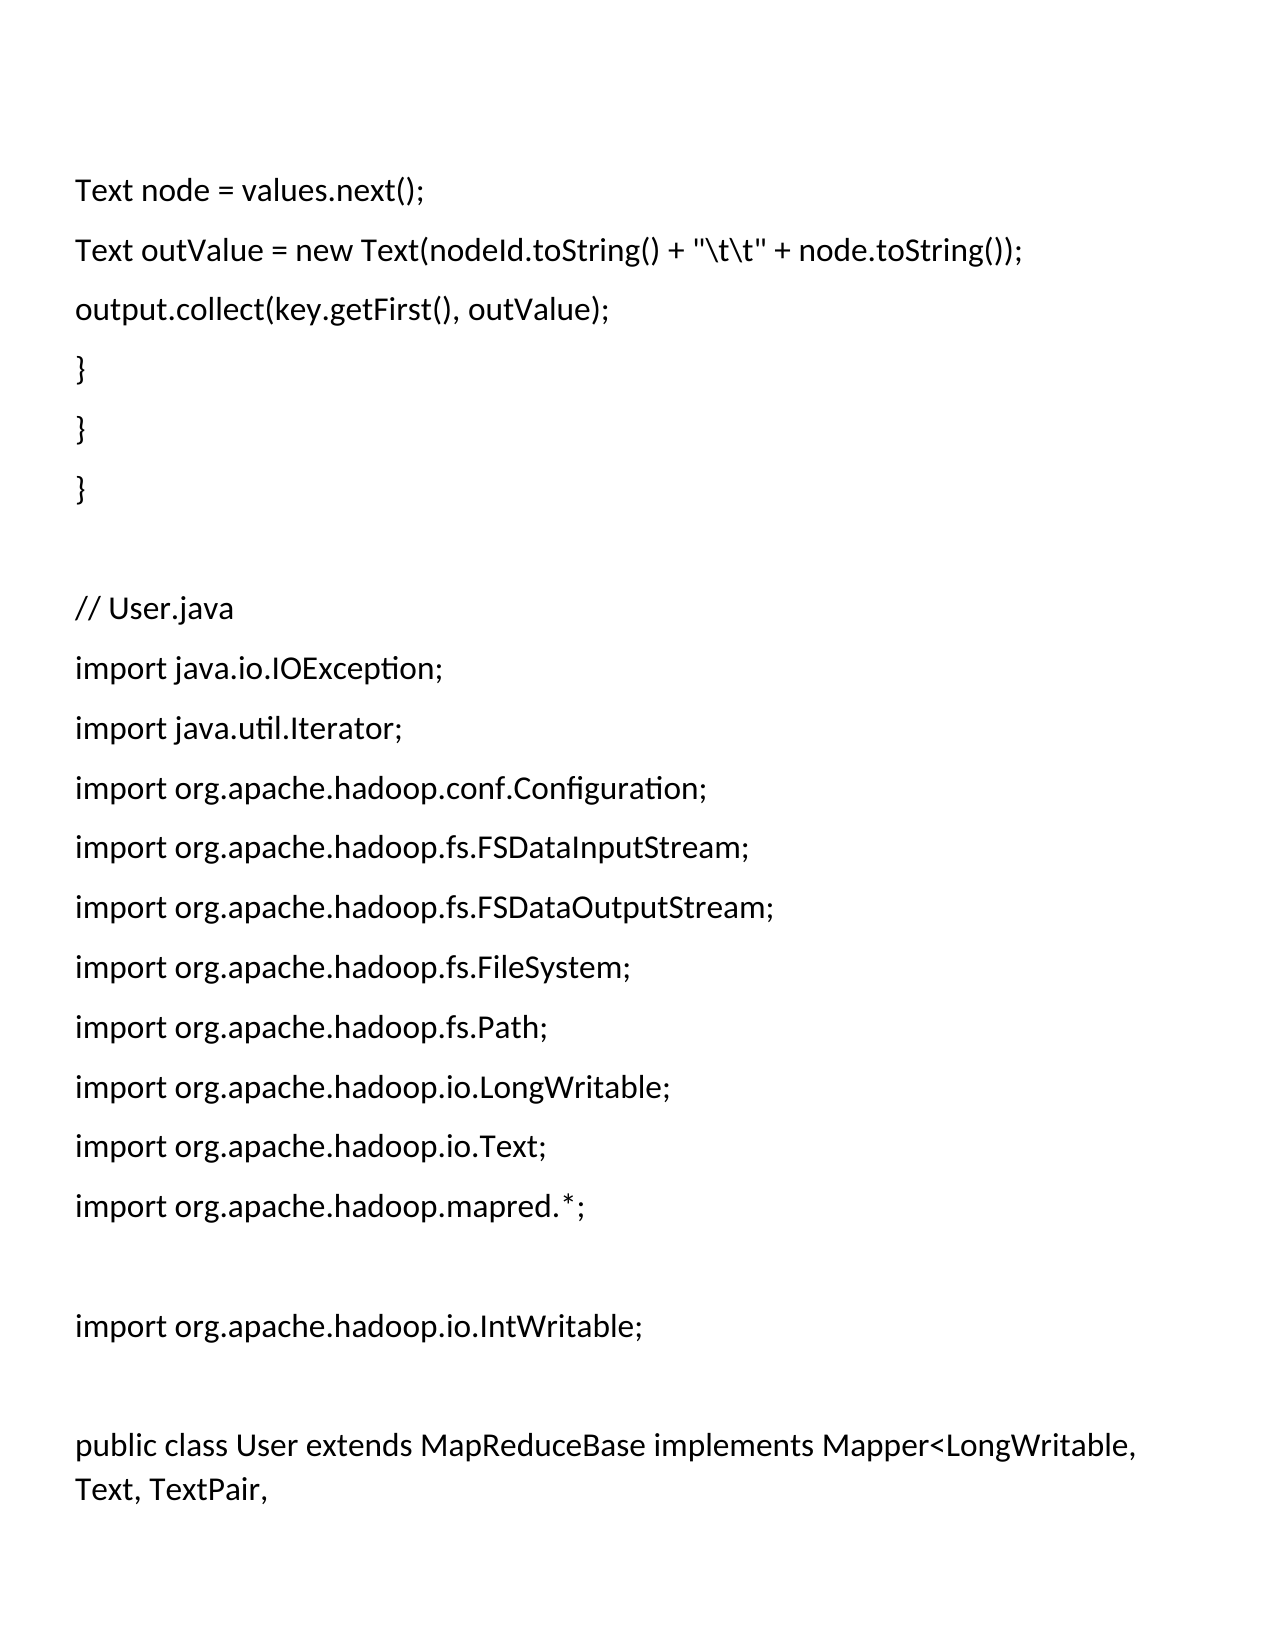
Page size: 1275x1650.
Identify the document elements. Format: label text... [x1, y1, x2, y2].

text import org.apache.hadoop.fs.FSDataOutputStream; [75, 886, 1200, 927]
text // User.java [75, 587, 1200, 628]
text import org.apache.hadoop.io.Text; [75, 1126, 1200, 1166]
text import org.apache.hadoop.fs.Path; [75, 1006, 1200, 1047]
text Text node = values.next(); [75, 169, 1200, 209]
text } [75, 348, 1200, 389]
text public class User extends MapReduceBase implements Mapper<LongWritable, Text, TextPair, [75, 1424, 1200, 1508]
text import java.util.Iterator; [75, 707, 1200, 748]
text import org.apache.hadoop.fs.FileSystem; [75, 946, 1200, 987]
text Text outValue = new Text(nodeId.toString() + "\t\t" + node.toString()); [75, 229, 1200, 269]
text import org.apache.hadoop.conf.Configuration; [75, 767, 1200, 807]
text import org.apache.hadoop.io.IntWritable; [75, 1305, 1200, 1346]
text import org.apache.hadoop.io.LongWritable; [75, 1066, 1200, 1106]
text import org.apache.hadoop.mapred.*; [75, 1185, 1200, 1226]
text output.collect(key.getFirst(), outValue); [75, 288, 1200, 329]
text import org.apache.hadoop.fs.FSDataInputStream; [75, 827, 1200, 867]
text } [75, 408, 1200, 449]
text } [75, 468, 1200, 508]
text import java.io.IOException; [75, 647, 1200, 688]
